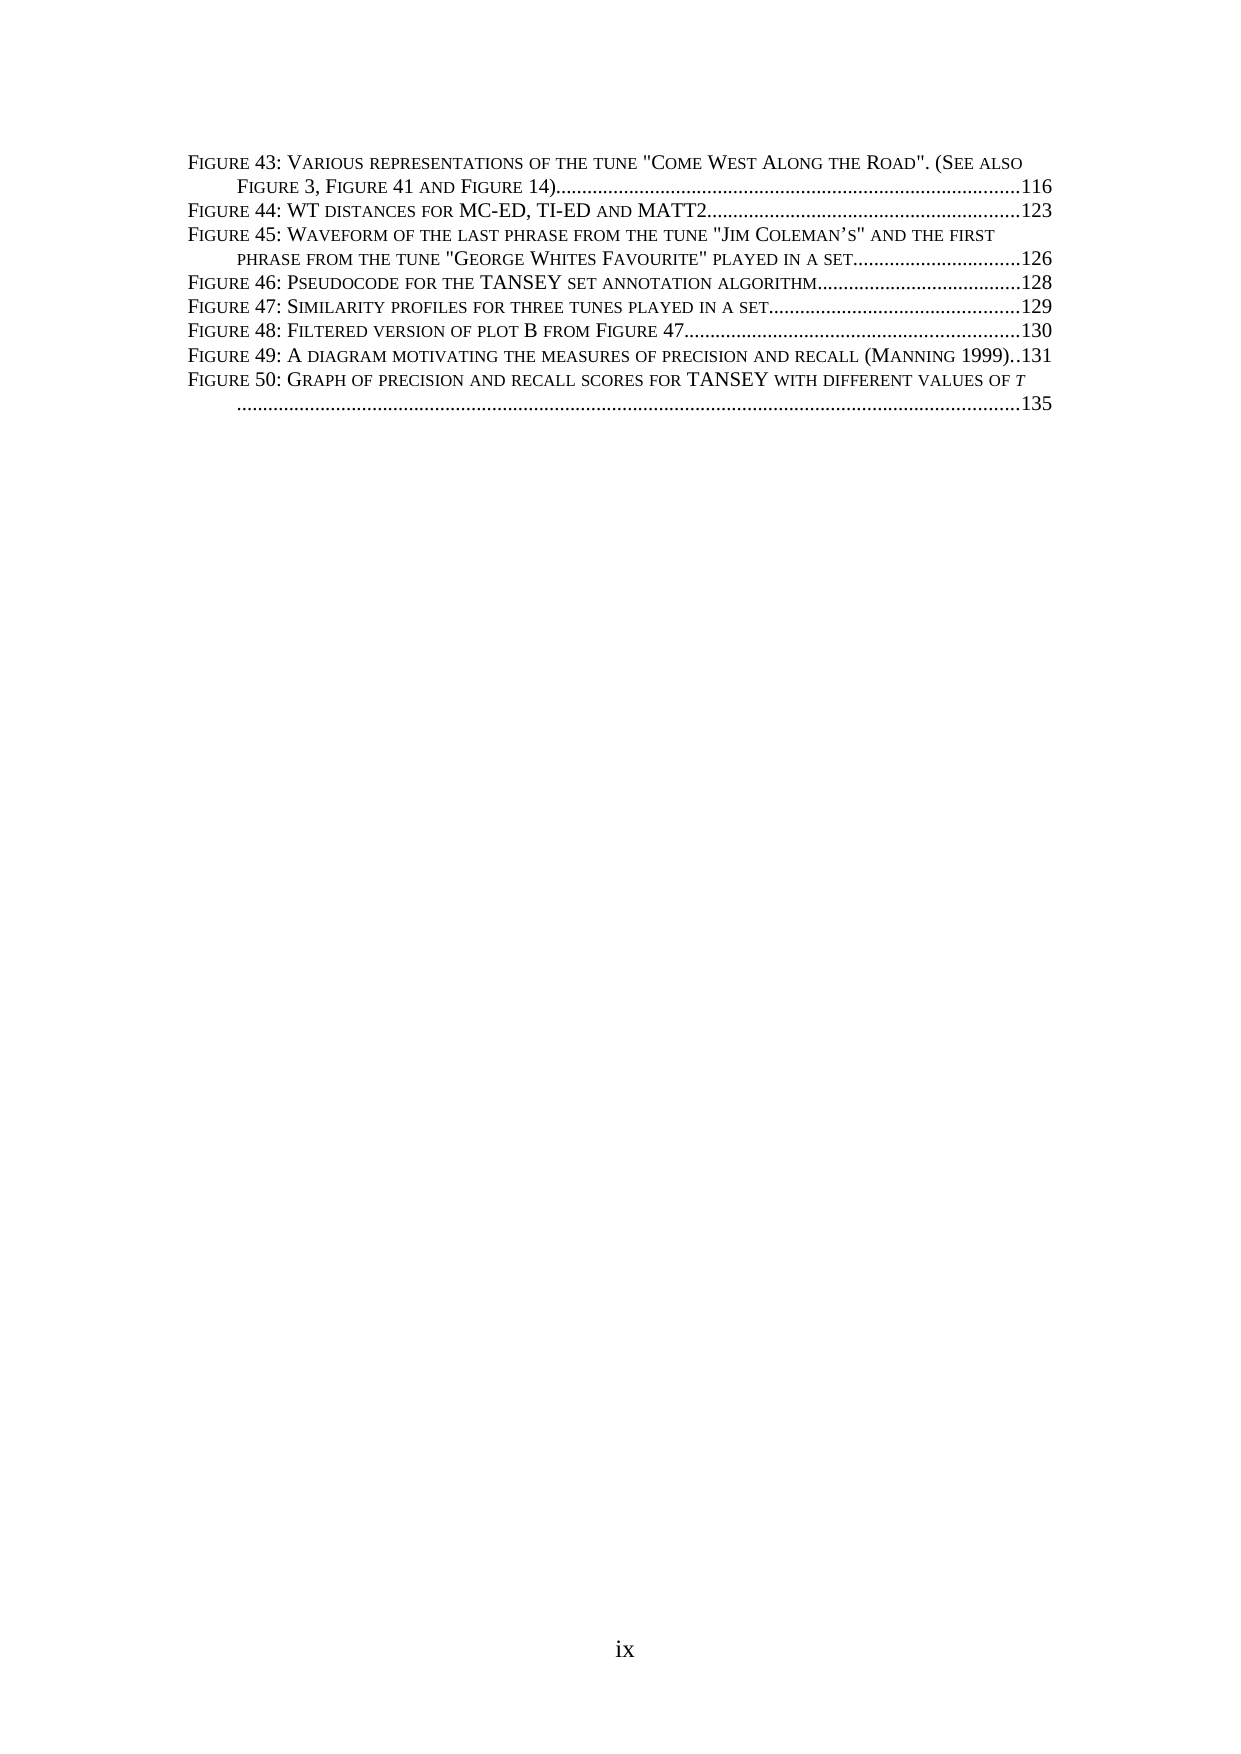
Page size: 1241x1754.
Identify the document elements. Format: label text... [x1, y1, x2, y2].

text Figure 50: Graph of precision and recall scores for TANSEY with different values of t 135 [187, 367, 1053, 415]
text Figure 44: WT distances for MC-ED, TI-ED and MATT2 123 [187, 198, 1053, 222]
text Figure 43: Various representations of the tune "Come West Along the Road". (See also Figure 3, Figure 41 and Figure 14) 116 [187, 150, 1053, 198]
text Figure 46: Pseudocode for the TANSEY set annotation algorithm 128 [187, 270, 1053, 294]
text Figure 45: Waveform of the last phrase from the tune "Jim Coleman’s" and the first phrase from the tune "George Whites Favourite" played in a set 126 [187, 222, 1053, 270]
text Figure 49: A diagram motivating the measures of precision and recall (Manning 1999) 131 [187, 342, 1053, 367]
text Figure 47: Similarity profiles for three tunes played in a set 129 [187, 294, 1053, 318]
text Figure 48: Filtered version of plot B from Figure 47. 130 [187, 318, 1053, 342]
